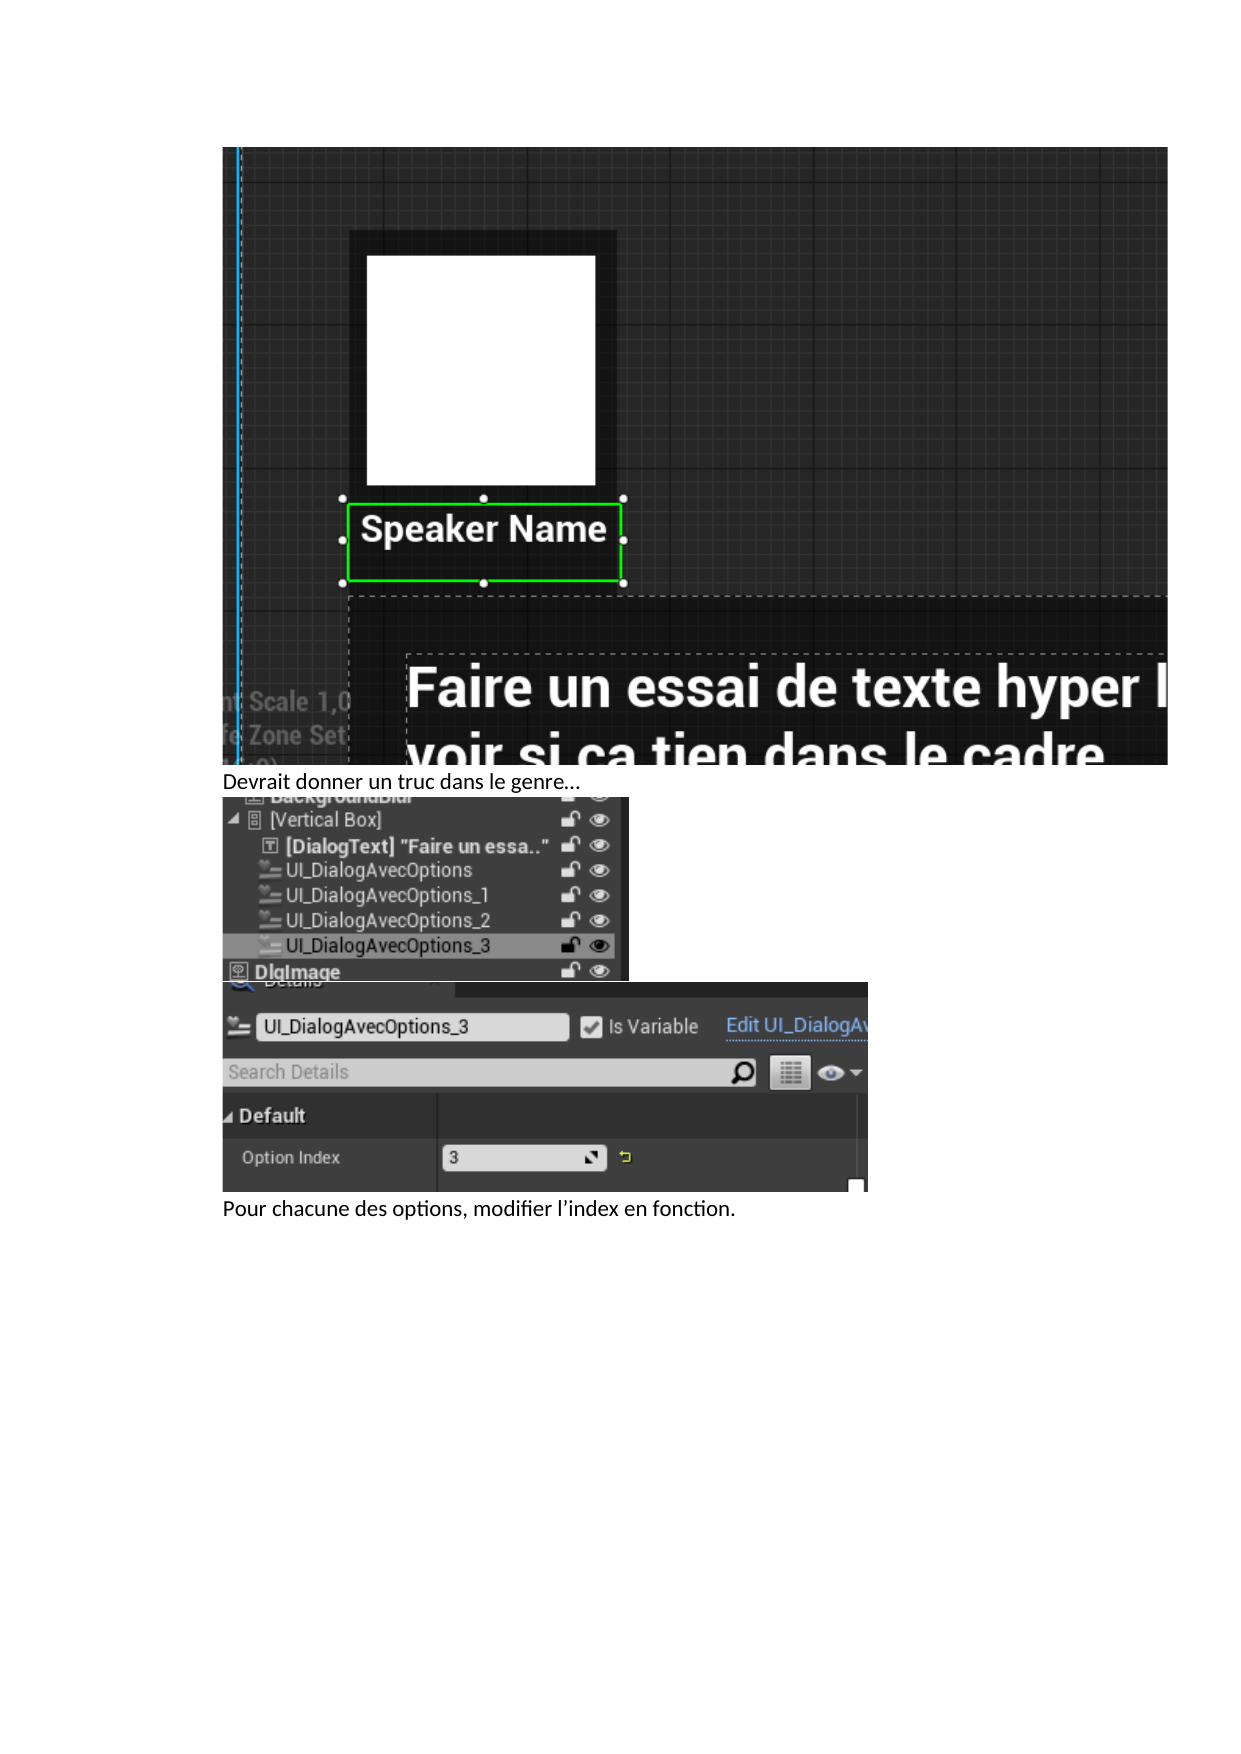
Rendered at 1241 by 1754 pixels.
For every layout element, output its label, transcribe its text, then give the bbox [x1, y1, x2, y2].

list Pour chacune des options, modifier l’index en fonction. [223, 1194, 1093, 1222]
list Devrait donner un truc dans le genre… [223, 767, 1093, 795]
picture [222, 147, 1168, 765]
picture [222, 797, 629, 981]
picture [222, 982, 868, 1192]
